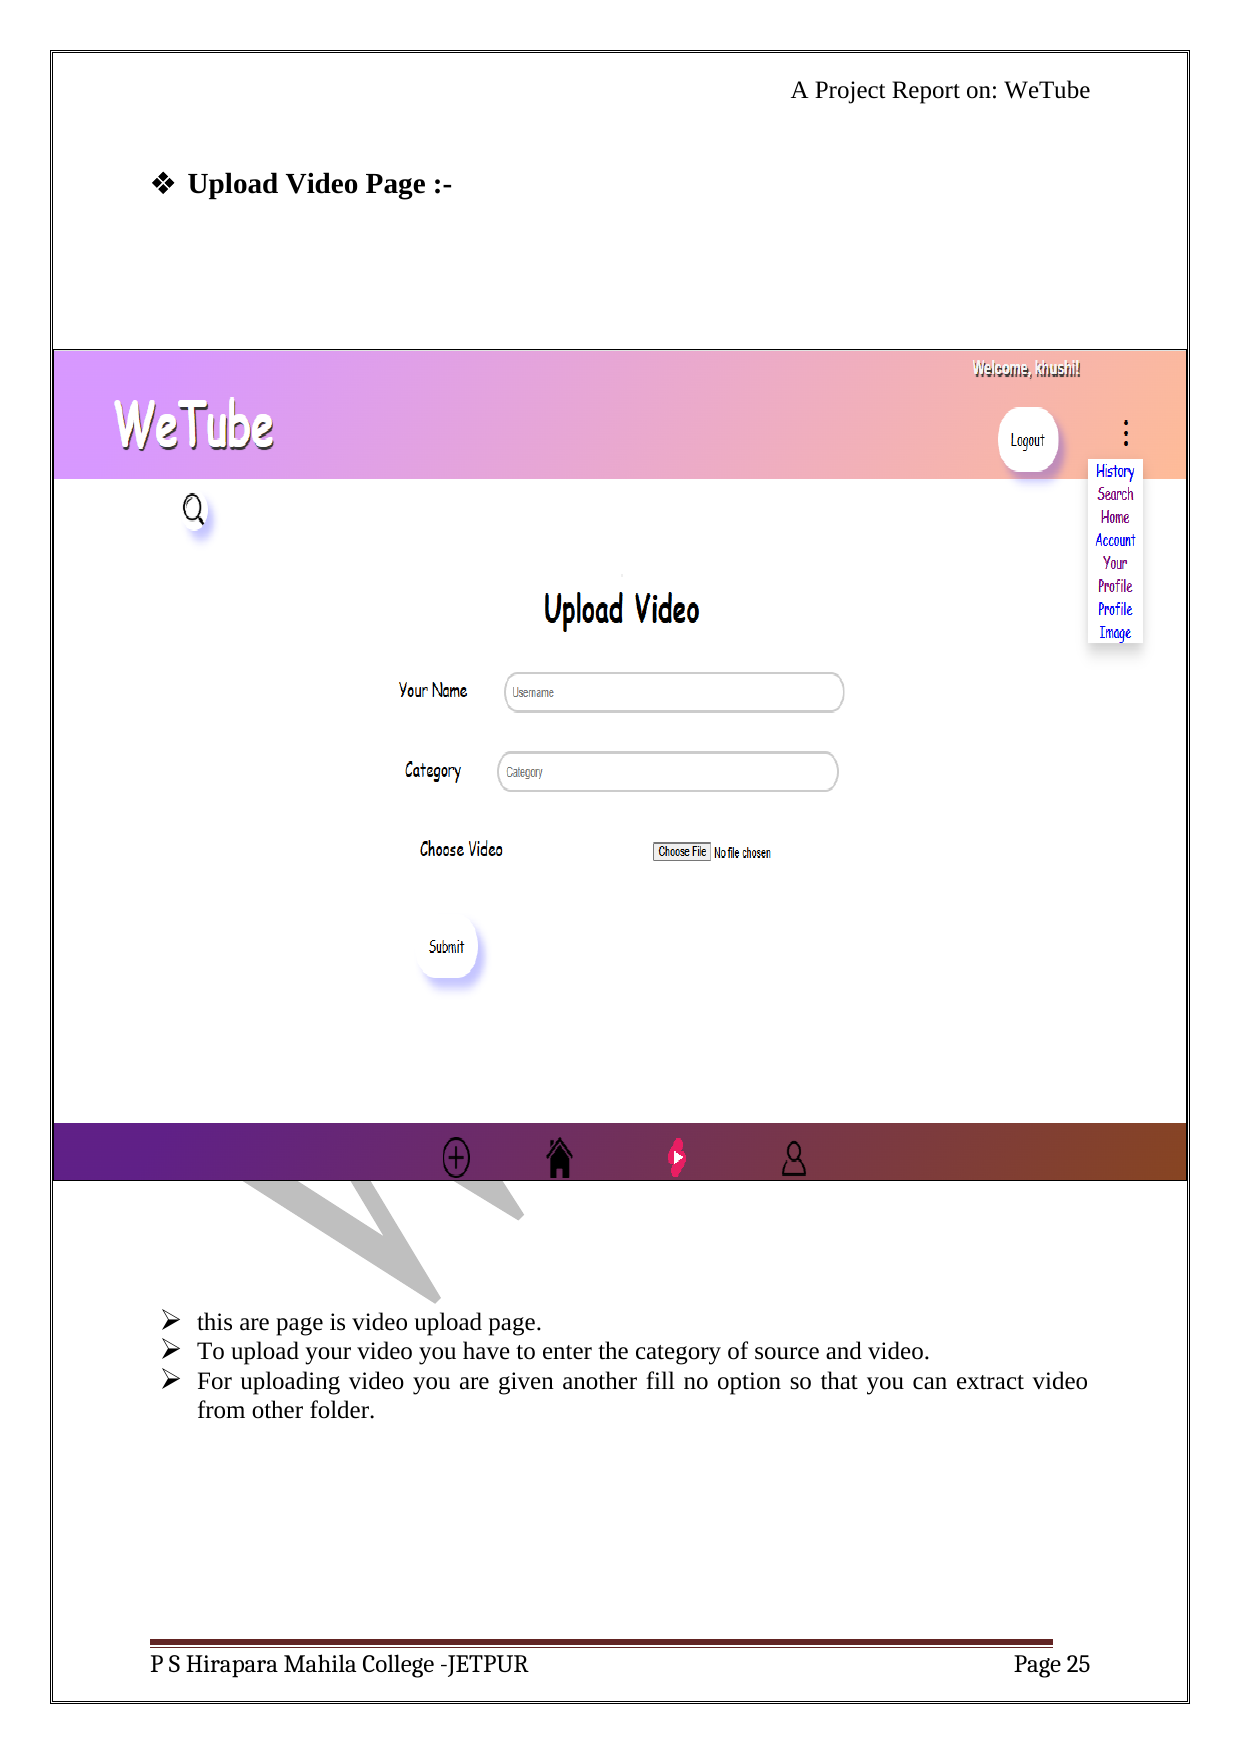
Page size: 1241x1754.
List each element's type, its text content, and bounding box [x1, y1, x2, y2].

list For uploading video you are given another fill no option so that you can extract video from other folder. [159, 1366, 1090, 1424]
picture [54, 350, 1186, 1180]
list Upload Video Page :- [150, 166, 1090, 200]
list this are page is video upload page. [159, 1307, 1090, 1336]
list To upload your video you have to enter the category of source and video. [159, 1336, 1090, 1366]
